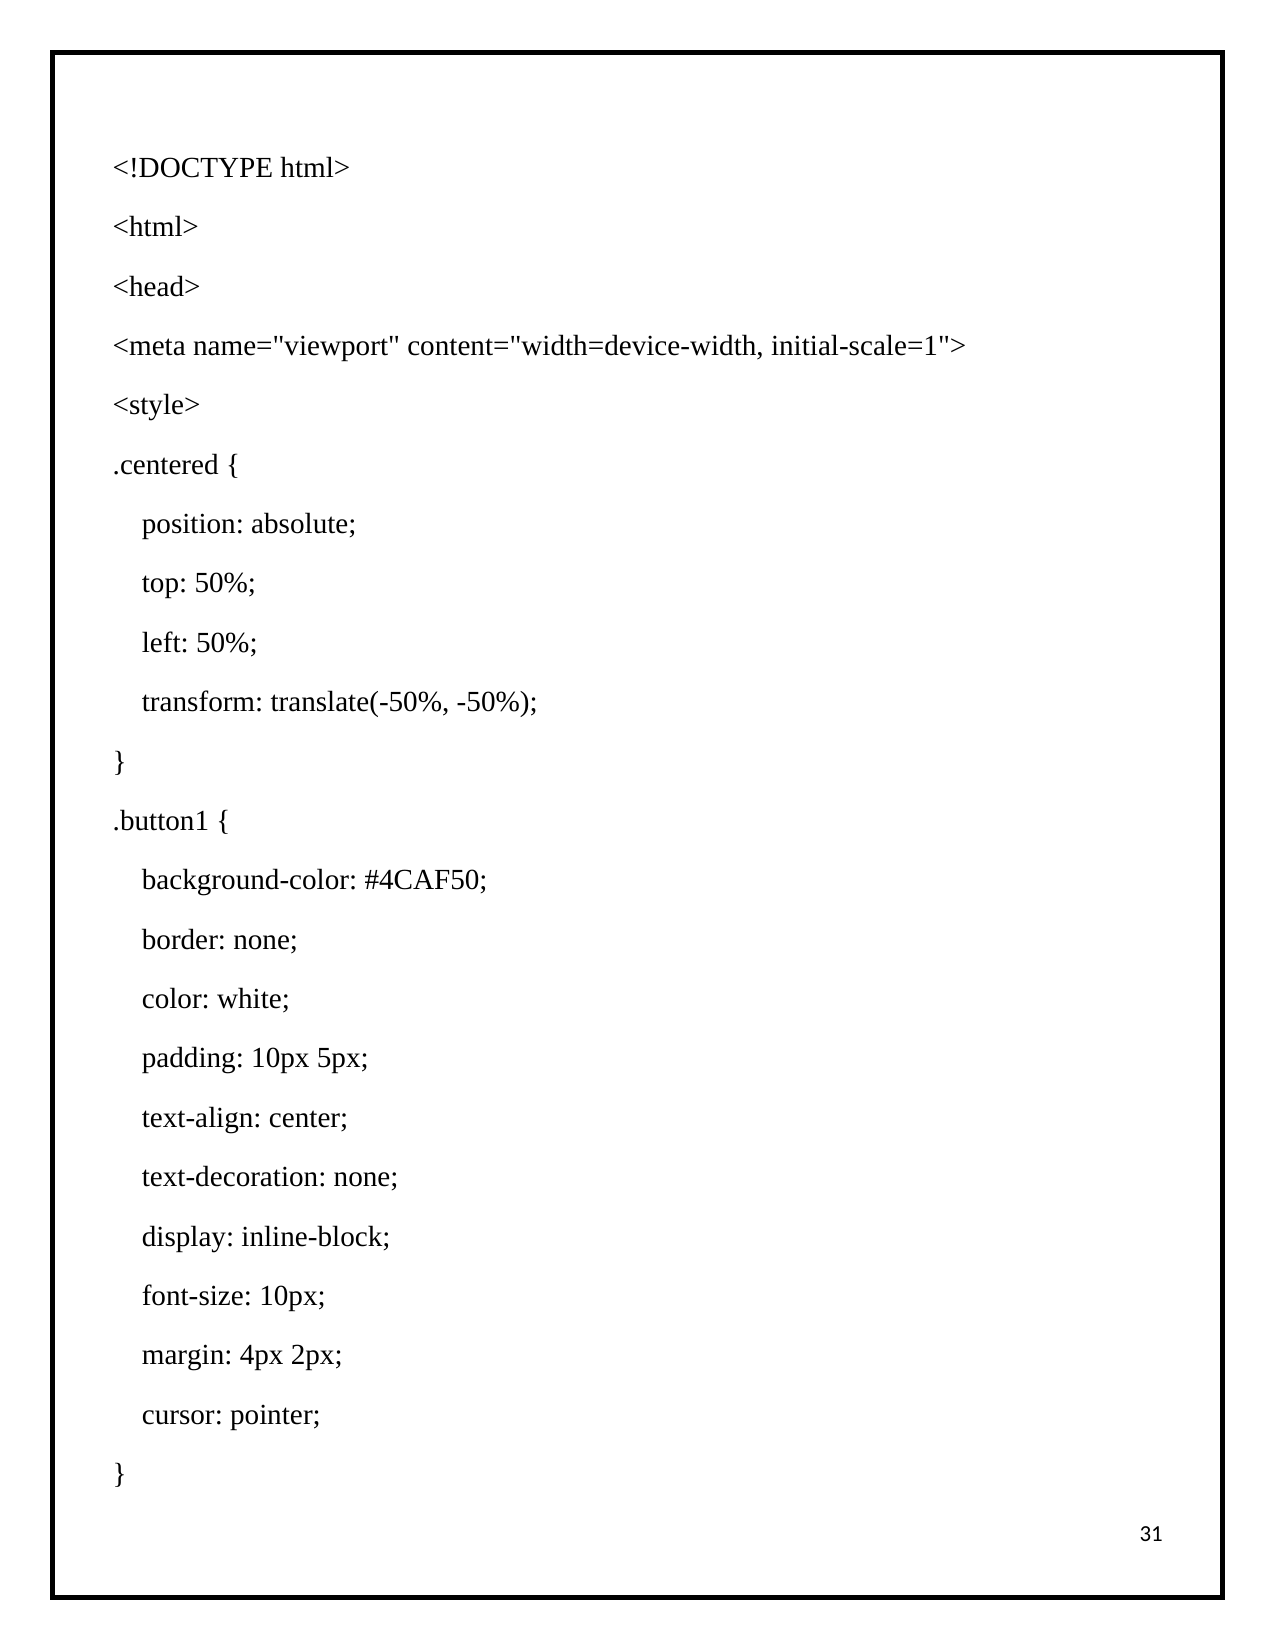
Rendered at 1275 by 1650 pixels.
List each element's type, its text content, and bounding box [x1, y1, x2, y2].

text } [112, 744, 1162, 777]
text .button1 { [112, 803, 1162, 837]
text left: 50%; [112, 625, 1162, 658]
text .centered { [112, 447, 1162, 480]
text <!DOCTYPE html> [112, 150, 1162, 183]
text color: white; [112, 981, 1162, 1015]
text cursor: pointer; [112, 1397, 1162, 1430]
text } [112, 1456, 1162, 1490]
text <style> [112, 387, 1162, 421]
text <html> [112, 209, 1162, 243]
text top: 50%; [112, 566, 1162, 599]
text border: none; [112, 922, 1162, 955]
text background-color: #4CAF50; [112, 862, 1162, 896]
text font-size: 10px; [112, 1278, 1162, 1312]
text text-decoration: none; [112, 1159, 1162, 1193]
text transform: translate(-50%, -50%); [112, 684, 1162, 718]
text text-align: center; [112, 1100, 1162, 1133]
text position: absolute; [112, 506, 1162, 540]
text padding: 10px 5px; [112, 1041, 1162, 1074]
text margin: 4px 2px; [112, 1337, 1162, 1371]
text <meta name="viewport" content="width=device-width, initial-scale=1"> [112, 328, 1162, 362]
text display: inline-block; [112, 1219, 1162, 1252]
text <head> [112, 269, 1162, 302]
